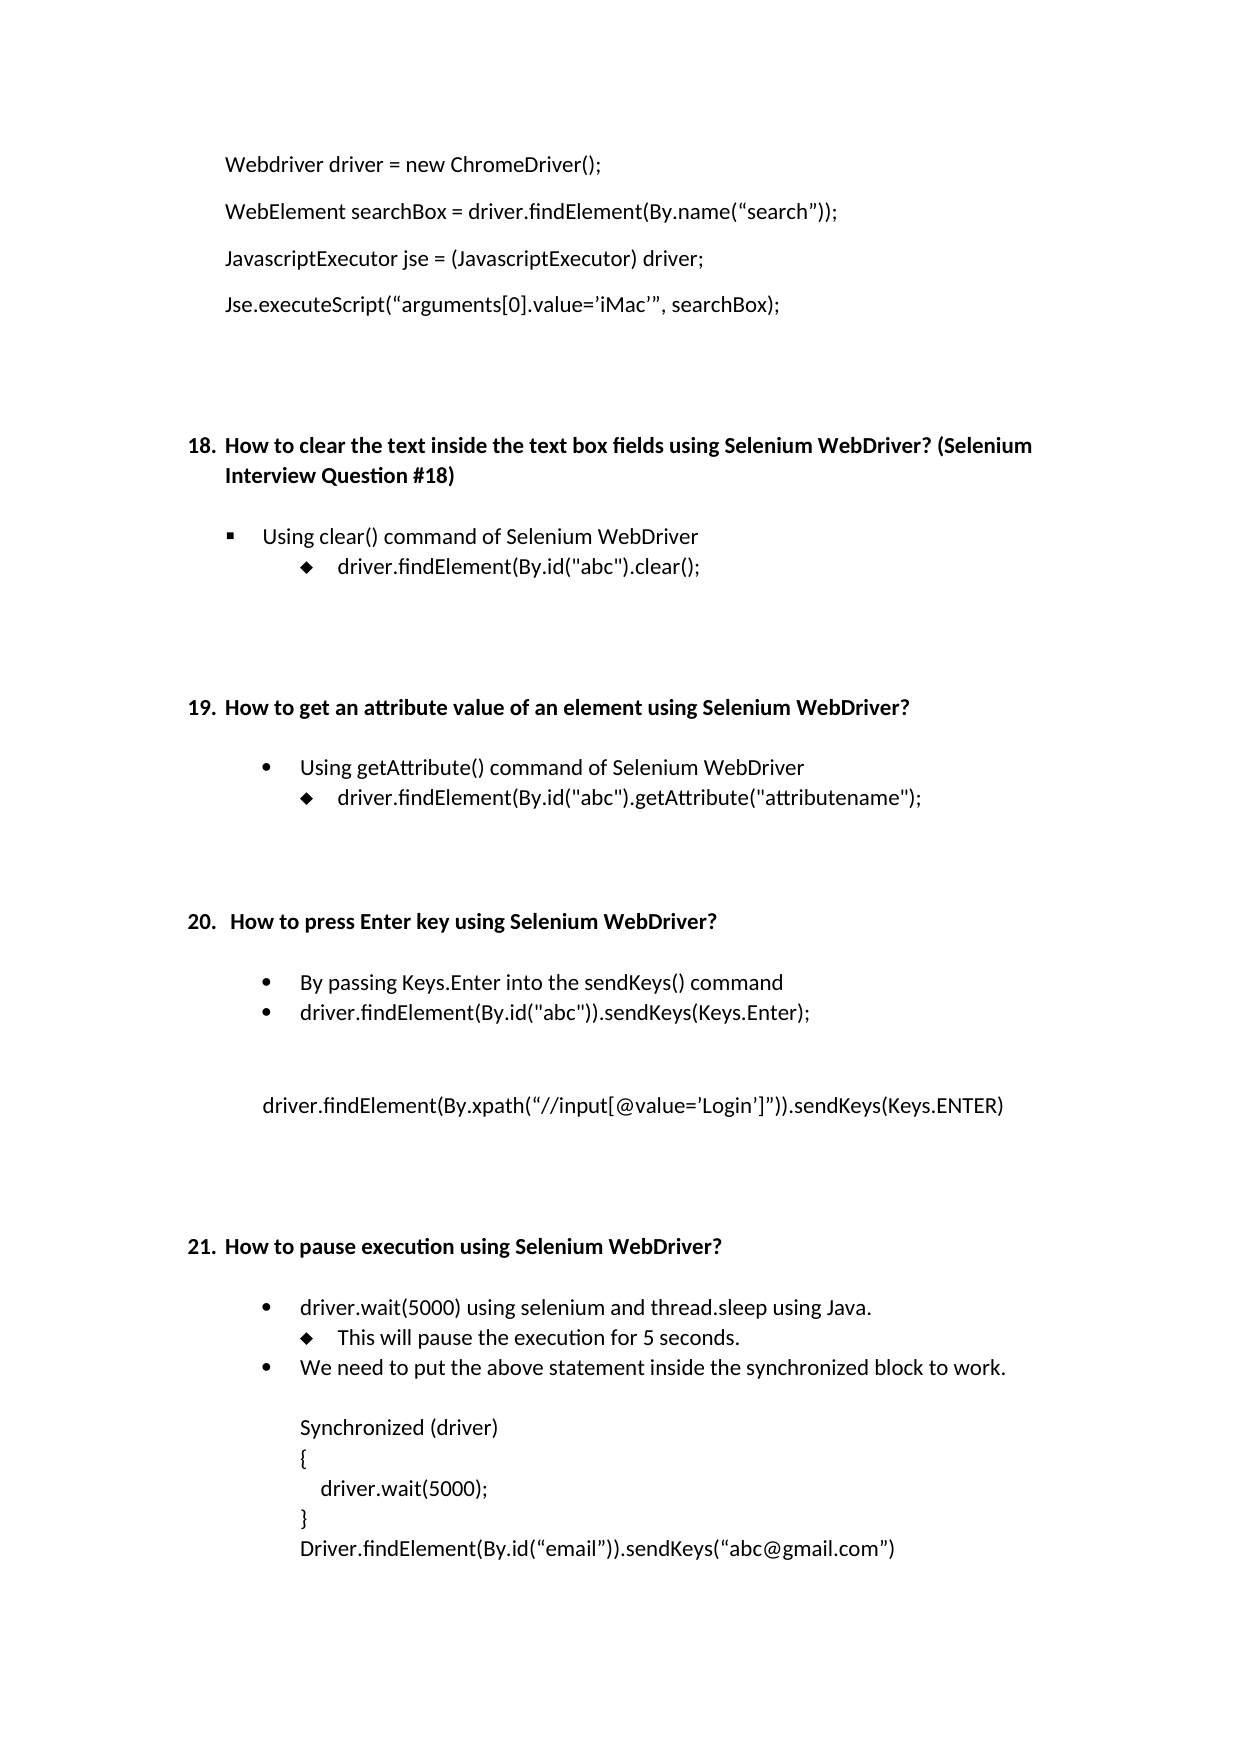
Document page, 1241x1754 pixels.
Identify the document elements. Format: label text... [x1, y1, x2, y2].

list This will pause the execution for 5 seconds. [300, 1323, 1090, 1351]
text JavascriptExecutor jse = (JavascriptExecutor) driver; [225, 244, 1090, 272]
list driver.findElement(By.id("abc").clear(); [300, 552, 1090, 580]
list Synchronized (driver) [300, 1413, 1090, 1442]
list How to get an attribute value of an element using Selenium WebDriver? [187, 693, 1090, 721]
list Using clear() command of Selenium WebDriver [225, 522, 1090, 550]
text driver.findElement(By.xpath(“//input[@value=’Login’]”)).sendKeys(Keys.ENTER) [262, 1092, 1090, 1120]
list By passing Keys.Enter into the sendKeys() command [262, 968, 1090, 996]
text Jse.executeScript(“arguments[0].value=’iMac’”, searchBox); [225, 291, 1090, 319]
list { [300, 1444, 1090, 1472]
list How to pause execution using Selenium WebDriver? [187, 1232, 1090, 1260]
list driver.wait(5000) using selenium and thread.sleep using Java. [262, 1293, 1090, 1321]
list How to clear the text inside the text box fields using Selenium WebDriver? (Selenium Interview Question #18) [187, 431, 1090, 489]
list Using getAttribute() command of Selenium WebDriver [262, 753, 1090, 781]
list We need to put the above statement inside the synchronized block to work. [262, 1353, 1090, 1381]
list Driver.findElement(By.id(“email”)).sendKeys(“abc@gmail.com”) [300, 1534, 1090, 1562]
list driver.wait(5000); [300, 1474, 1090, 1502]
list How to press Enter key using Selenium WebDriver? [187, 907, 1090, 935]
list driver.findElement(By.id("abc")).sendKeys(Keys.Enter); [262, 998, 1090, 1026]
text WebElement searchBox = driver.findElement(By.name(“search”)); [225, 197, 1090, 225]
list driver.findElement(By.id("abc").getAttribute("attributename"); [300, 783, 1090, 811]
list } [300, 1504, 1090, 1532]
text Webdriver driver = new ChromeDriver(); [225, 150, 1090, 178]
